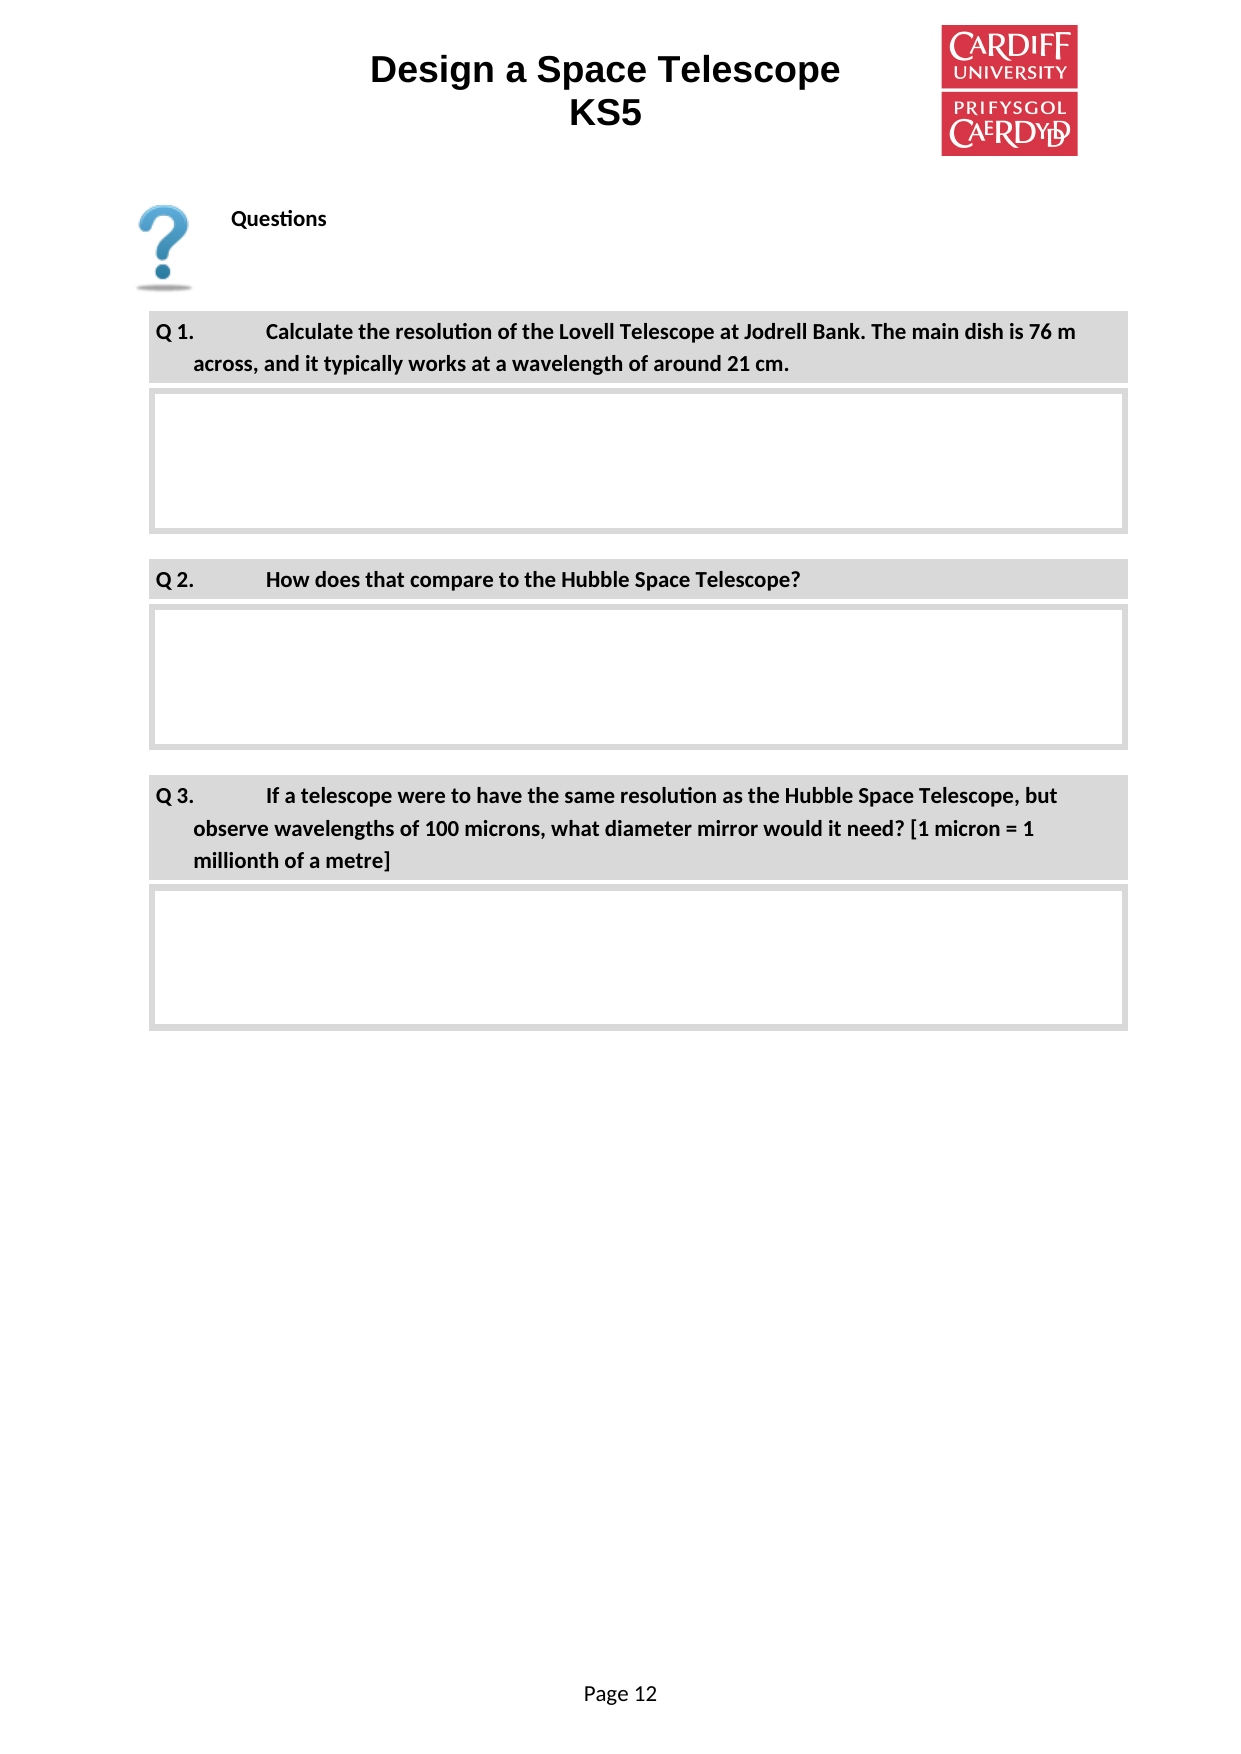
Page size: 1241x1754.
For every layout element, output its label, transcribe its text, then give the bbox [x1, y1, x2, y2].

subtitle How does that compare to the Hubble Space Telescope? [156, 565, 1122, 593]
picture [118, 232, 212, 299]
subtitle If a telescope were to have the same resolution as the Hubble Space Telescope, but observe wavelengths of 100 microns, what diameter mirror would it need? [1 micron = 1 millionth of a metre] [156, 781, 1122, 874]
picture [941, 25, 1078, 156]
subtitle Calculate the resolution of the Lovell Telescope at Jodrell Bank. The main dish is 76 m across, and it typically works at a wavelength of around 21 cm. [156, 317, 1122, 377]
subtitle Questions [118, 204, 1122, 232]
